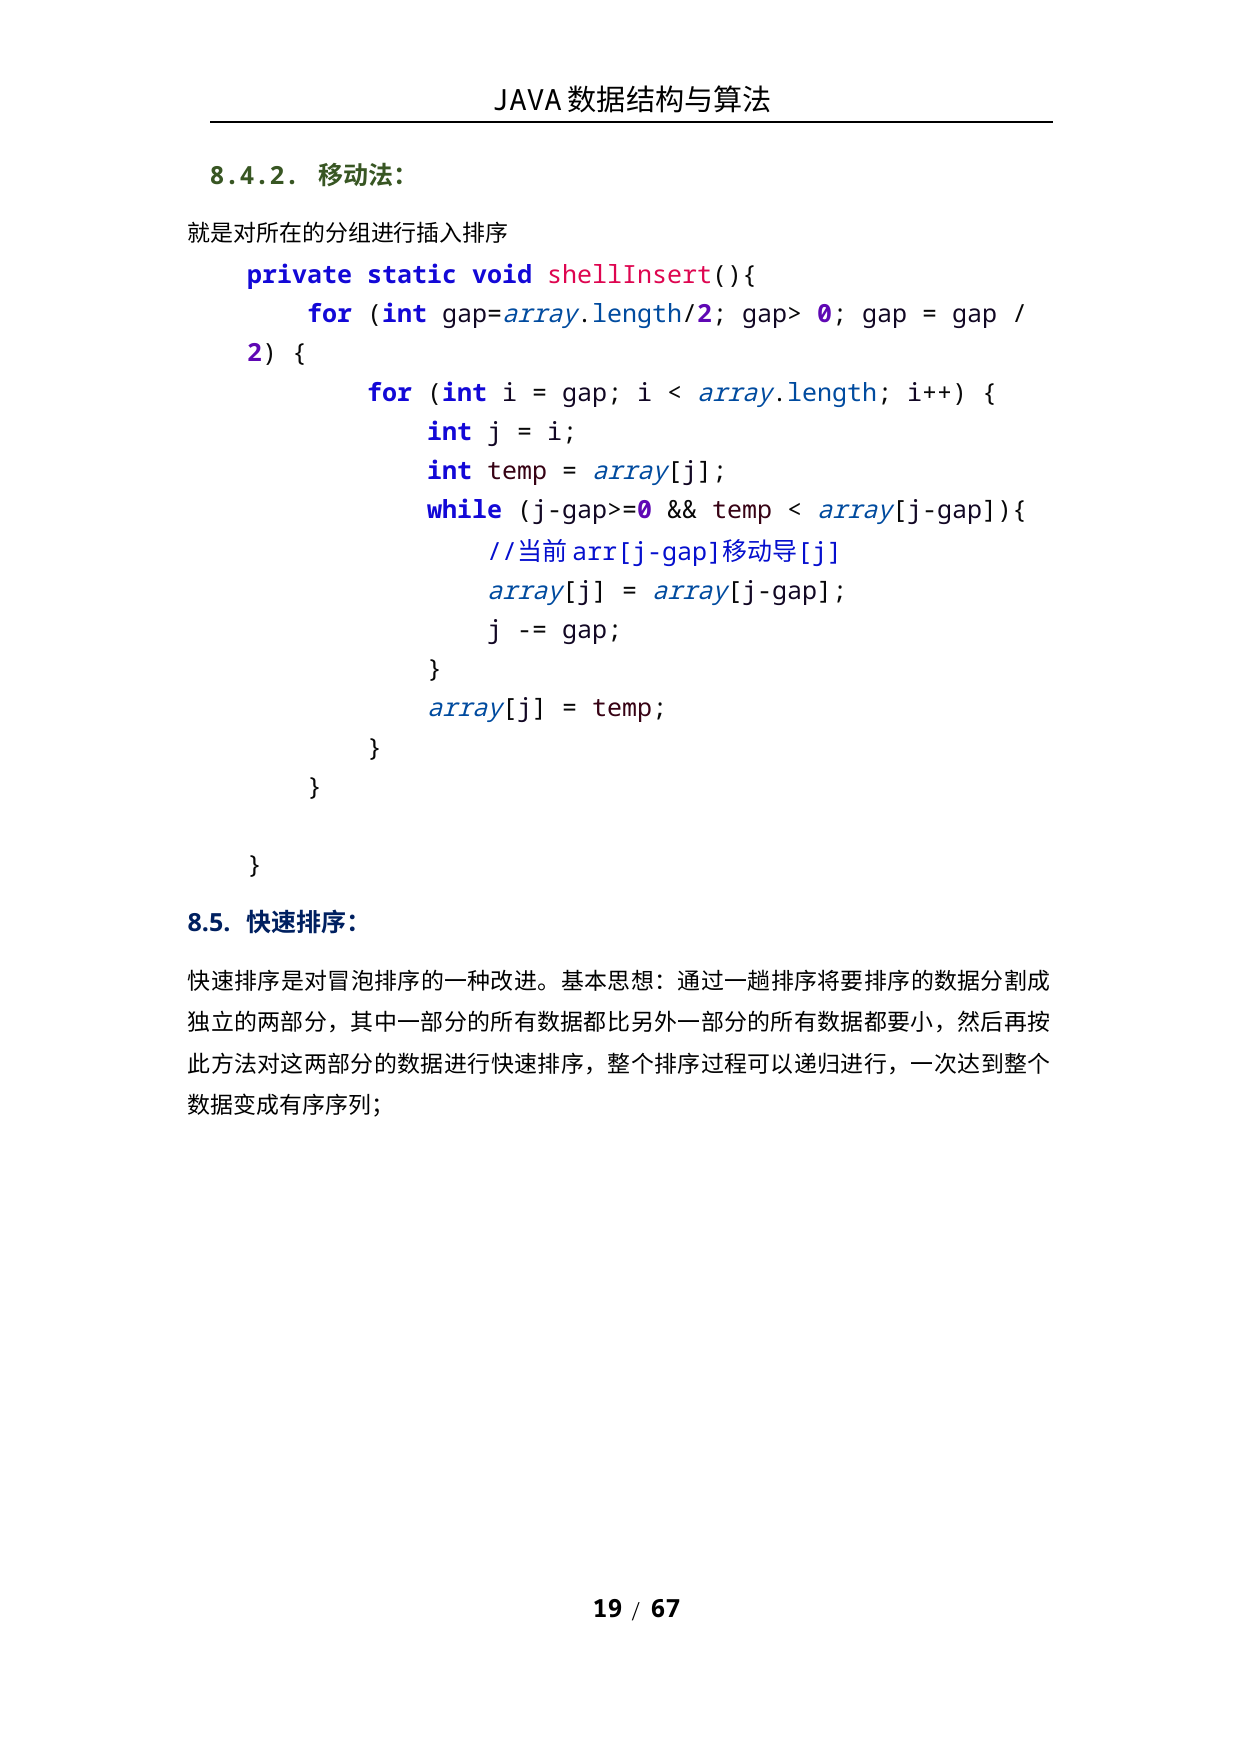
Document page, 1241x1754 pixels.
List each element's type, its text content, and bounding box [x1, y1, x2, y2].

text private static void shellInsert(){ for (int gap=array.length/2; gap> 0; gap = gap / 2) { for (int i = gap; i < array.length; i++) { int j = i; int temp = array[j]; while (j-gap>=0 && temp < array[j-gap]){ //当前arr[j-gap]移动导[j] array[j] = array[j-gap]; j -= gap; } array[j] = temp; } } } [247, 257, 1053, 881]
title 移动法： [209, 156, 1053, 192]
text 快速排序是对冒泡排序的一种改进。基本思想：通过一趟排序将要排序的数据分割成独立的两部分，其中一部分的所有数据都比另外一部分的所有数据都要小，然后再按此方法对这两部分的数据进行快速排序，整个排序过程可以递归进行，一次达到整个数据变成有序序列； [187, 963, 1053, 1120]
subtitle 快速排序： [187, 902, 1053, 938]
text 就是对所在的分组进行插入排序 [187, 215, 1053, 248]
